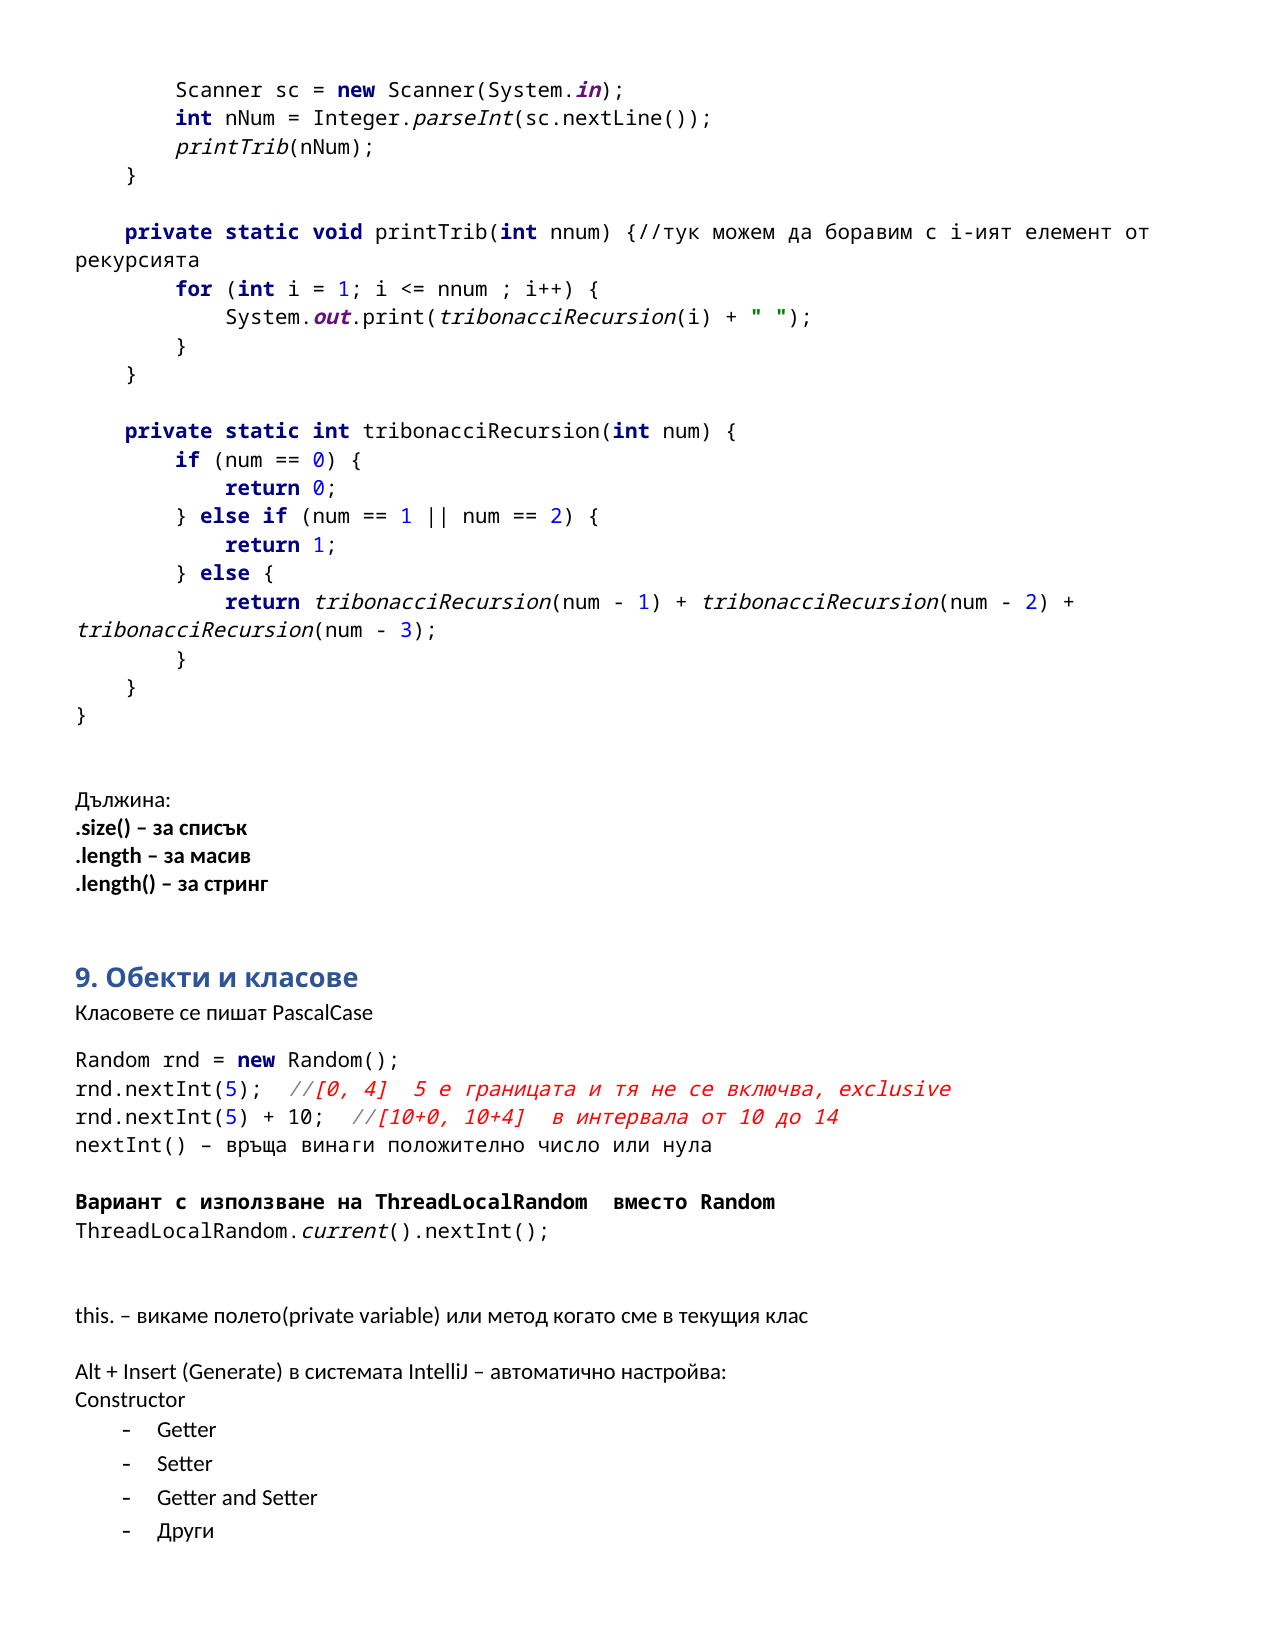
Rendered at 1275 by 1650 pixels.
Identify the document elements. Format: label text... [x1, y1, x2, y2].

text rnd.nextInt(5) + 10; //[10+0, 10+4] в интервала от 10 до 14 [75, 1102, 1200, 1131]
subtitle 9. Обекти и класове [75, 959, 1200, 996]
text nextInt() – връща винаги положително число или нула [75, 1131, 1200, 1159]
text ThreadLocalRandom.current().nextInt(); [75, 1216, 1200, 1244]
text this. – викаме полето(private variable) или метод когато сме в текущия клас [75, 1301, 1200, 1329]
text .length – за масив [75, 842, 1200, 869]
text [75, 75, 1200, 729]
list Getter and Setter [119, 1480, 1200, 1512]
list Getter [119, 1413, 1200, 1444]
text Дължина: [75, 786, 1200, 813]
text Random rnd = new Random(); rnd.nextInt(5); //[0, 4] 5 е границата и тя не се включва, exclusive [75, 1045, 1200, 1102]
text Вариант с използване на ThreadLocalRandom вместо Random [75, 1187, 1200, 1216]
text Alt + Insert (Generate) в системата IntelliJ – автоматично настройва: [75, 1357, 1200, 1385]
text Класовете се пишат PascalCase [75, 998, 1200, 1026]
text .length() – за стринг [75, 869, 1200, 898]
text Constructor [75, 1385, 1200, 1413]
list Setter [119, 1447, 1200, 1478]
text .size() – за списък [75, 813, 1200, 842]
list Други [119, 1514, 1200, 1545]
